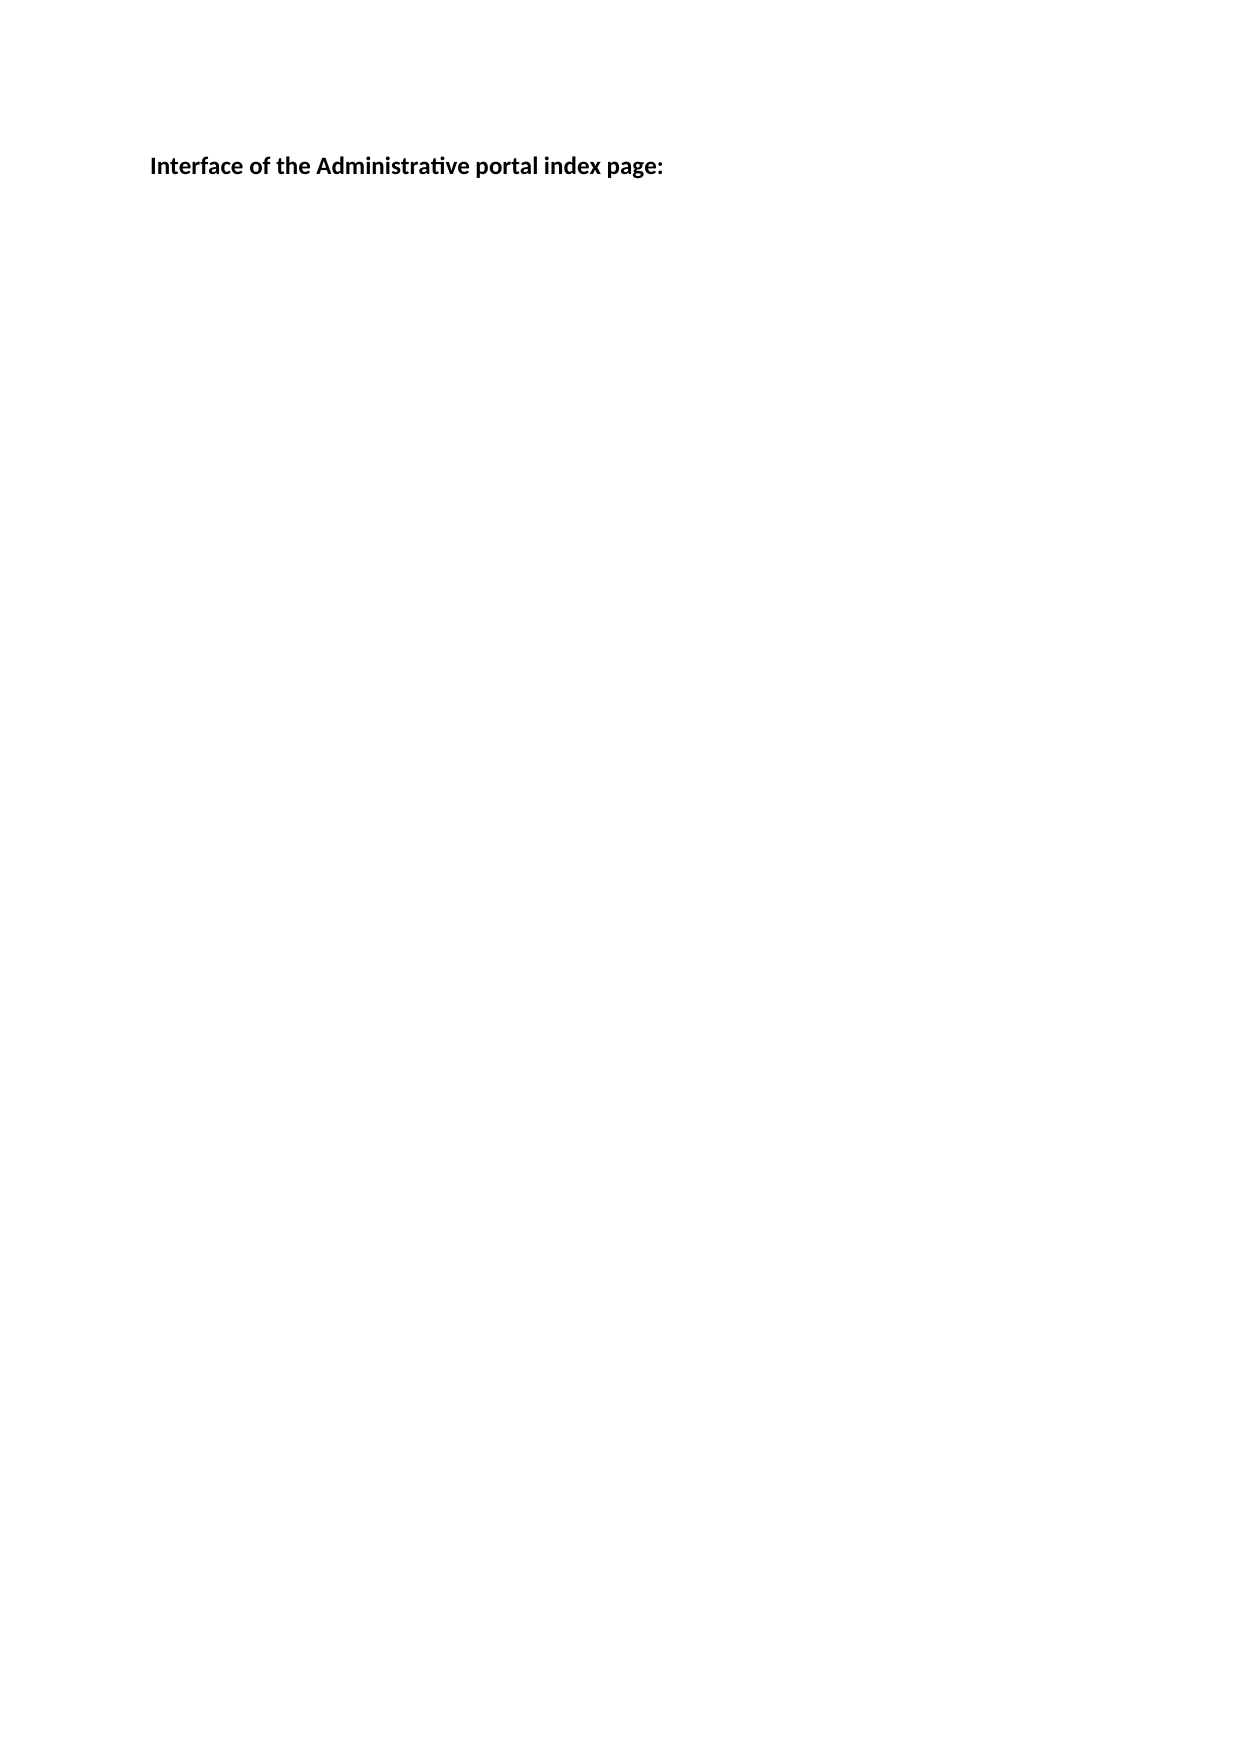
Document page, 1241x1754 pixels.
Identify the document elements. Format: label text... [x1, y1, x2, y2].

text Interface of the Administrative portal index page: [150, 150, 1090, 181]
